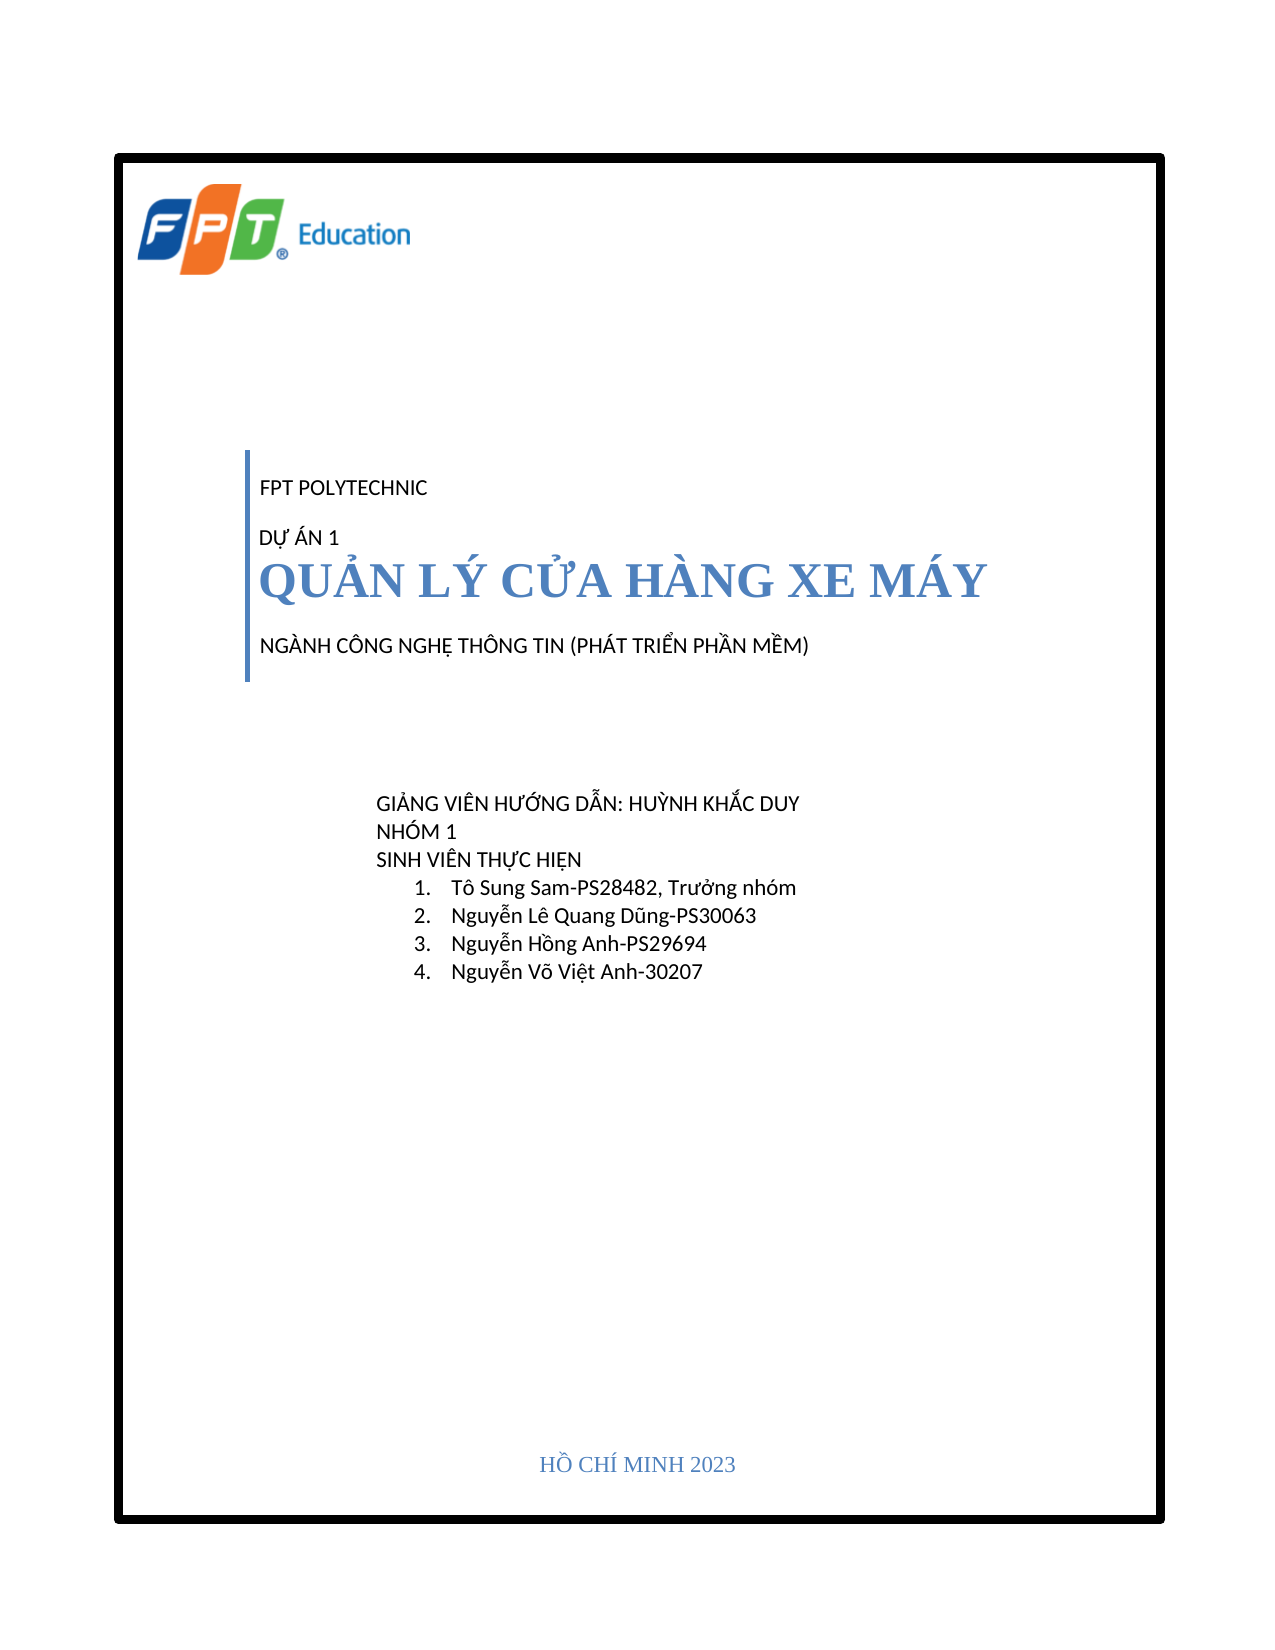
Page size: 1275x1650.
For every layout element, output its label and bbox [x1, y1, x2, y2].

picture [137, 184, 414, 275]
